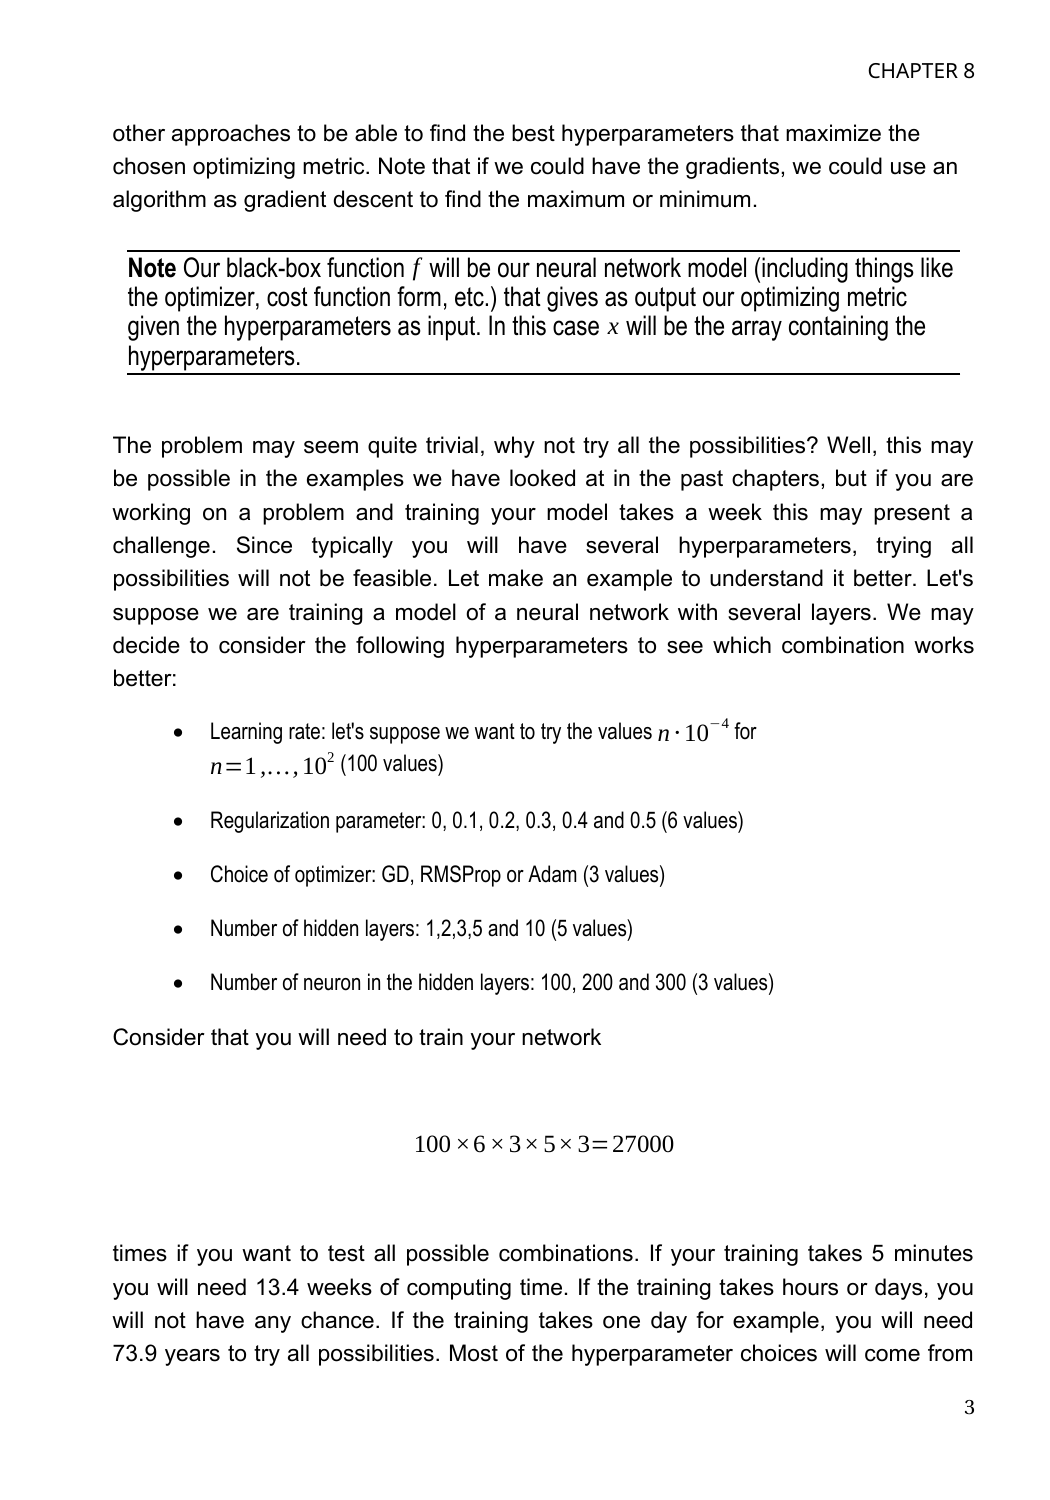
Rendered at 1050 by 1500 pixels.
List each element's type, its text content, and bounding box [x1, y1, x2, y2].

text Number of neuron in the hidden layers: 100, 200 and 300 (3 values) [173, 962, 885, 996]
text Number of hidden layers: 1,2,3,5 and 10 (5 values) [173, 908, 885, 942]
text Choice of optimizer: GD, RMSProp or Adam (3 values) [173, 854, 885, 887]
text The problem may seem quite trivial, why not try all the possibilities? Well, this may be possible in the examples we have looked at in the past chapters, but if you are working on a problem and training your model takes a week this may present a challenge. Since typically you will have several hyperparameters, trying all possibilities will not be feasible. Let make an example to understand it better. Let's suppose we are training a model of a neural network with several layers. We may decide to consider the following hyperparameters to see which combination works better: [112, 425, 975, 692]
text Regularization parameter: 0, 0.1, 0.2, 0.3, 0.4 and 0.5 (6 values) [173, 800, 885, 833]
text Note Our black-box function will be our neural network model (including things like the optimizer, cost function form, etc.) that gives as output our optimizing metric given the hyperparameters as input. In this case will be the array containing the hyperparameters. [127, 252, 960, 373]
text Consider that you will need to train your network [112, 1017, 975, 1050]
text Learning rate: let's suppose we want to try the values for (100 values) [173, 712, 885, 779]
